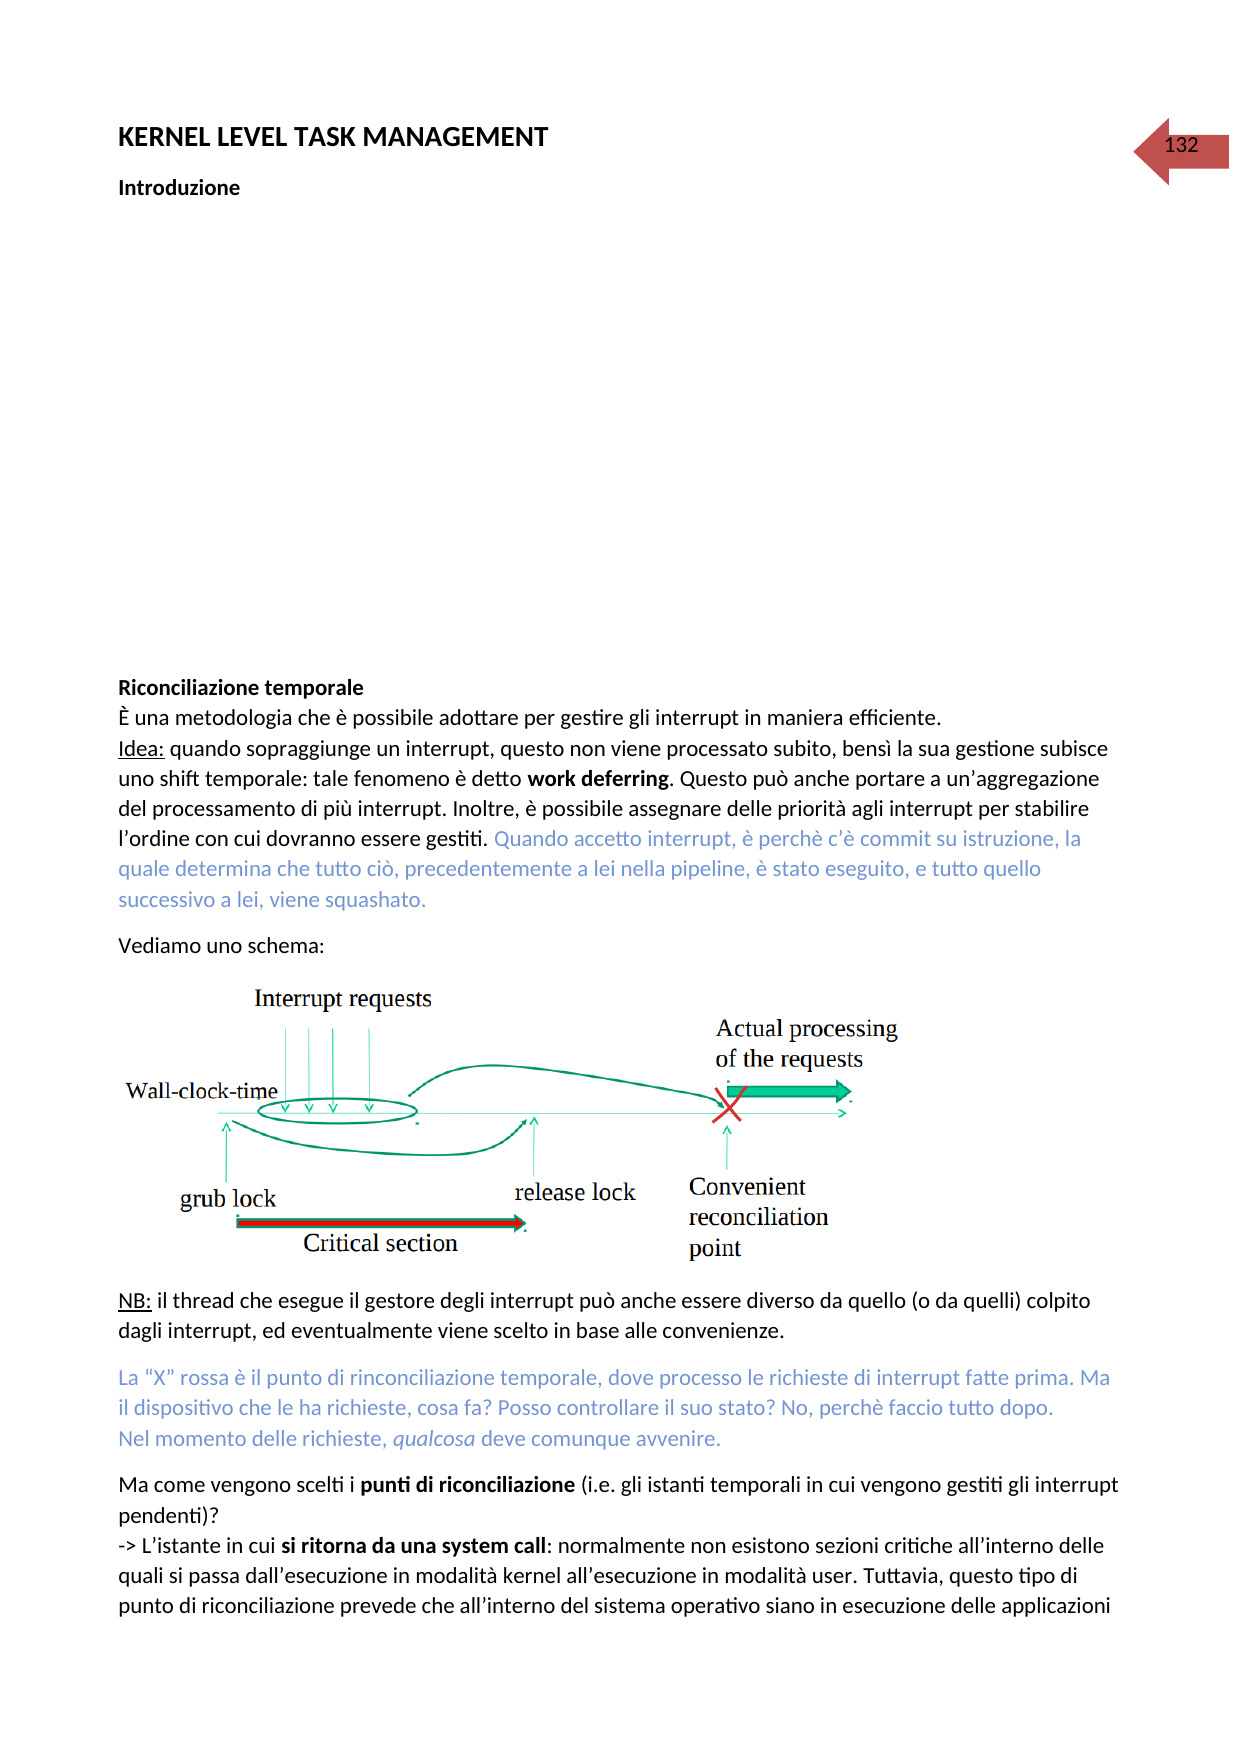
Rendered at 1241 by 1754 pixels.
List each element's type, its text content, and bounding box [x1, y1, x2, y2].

text KERNEL LEVEL TASK MANAGEMENT [118, 118, 1122, 154]
text NB: il thread che esegue il gestore degli interrupt può anche essere diverso da quello (o da quelli) colpito dagli interrupt, ed eventualmente viene scelto in base alle convenienze. [118, 1286, 1122, 1344]
picture [118, 978, 911, 1268]
text Vediamo uno schema: [118, 932, 1122, 959]
text Riconciliazione temporale È una metodologia che è possibile adottare per gestire gli interrupt in maniera efficiente. Idea: quando sopraggiunge un interrupt, questo non viene processato subito, bensì la sua gestione subisce uno shift temporale: tale fenomeno è detto work deferring. Questo può anche portare a un’aggregazione del processamento di più interrupt. Inoltre, è possibile assegnare delle priorità agli interrupt per stabilire l’ordine con cui dovranno essere gestiti. Quando accetto interrupt, è perchè c’è commit su istruzione, la quale determina che tutto ciò, precedentemente a lei nella pipeline, è stato eseguito, e tutto quello successivo a lei, viene squashato. [118, 643, 1122, 913]
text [118, 1471, 1122, 1619]
text Introduzione Un task non è altro che una traccia di esecuzione e può essere di tre tipologie: - Thread in esecuzione in modalità user. - Thread in esecuzione in modalità kernel. - Thread che sta eseguendo il gestore di un interrupt. Quest’ultimo tipo di task è caratterizzato dal non-determinismo: di fatto, un thread (sia esso in esecuzione in modalità user, sia esso in esecuzione in modalità kernel) può essere colpito da un interrupt in qualunque istante della sua esecuzione, per cui, in linea di principio, potrebbe switchare verso l’esecuzione del gestore di un interrupt (interrompendo così momentaneamente le vecchie attività) in un qualunque momento che non è predicibile. Questo ha un impatto sulle performance del sistema. Facciamo un esempio: supponiamo che due thread A, B debbano accedere a una stessa risorsa condivisa, e supponiamo che A entri in sezione critica (e.g. acquisendo uno splinlock) prima di B. Se A viene colpito da un interrupt e passa ad eseguire l’handler mentre si trova ancora in sezione critica, le attività di B verranno ritardate per effetto dell’allungamento della sezione critica di A. [118, 173, 1122, 624]
text La “X” rossa è il punto di rinconciliazione temporale, dove processo le richieste di interrupt fatte prima. Ma il dispositivo che le ha richieste, cosa fa? Posso controllare il suo stato? No, perchè faccio tutto dopo. Nel momento delle richieste, qualcosa deve comunque avvenire. [118, 1363, 1122, 1452]
